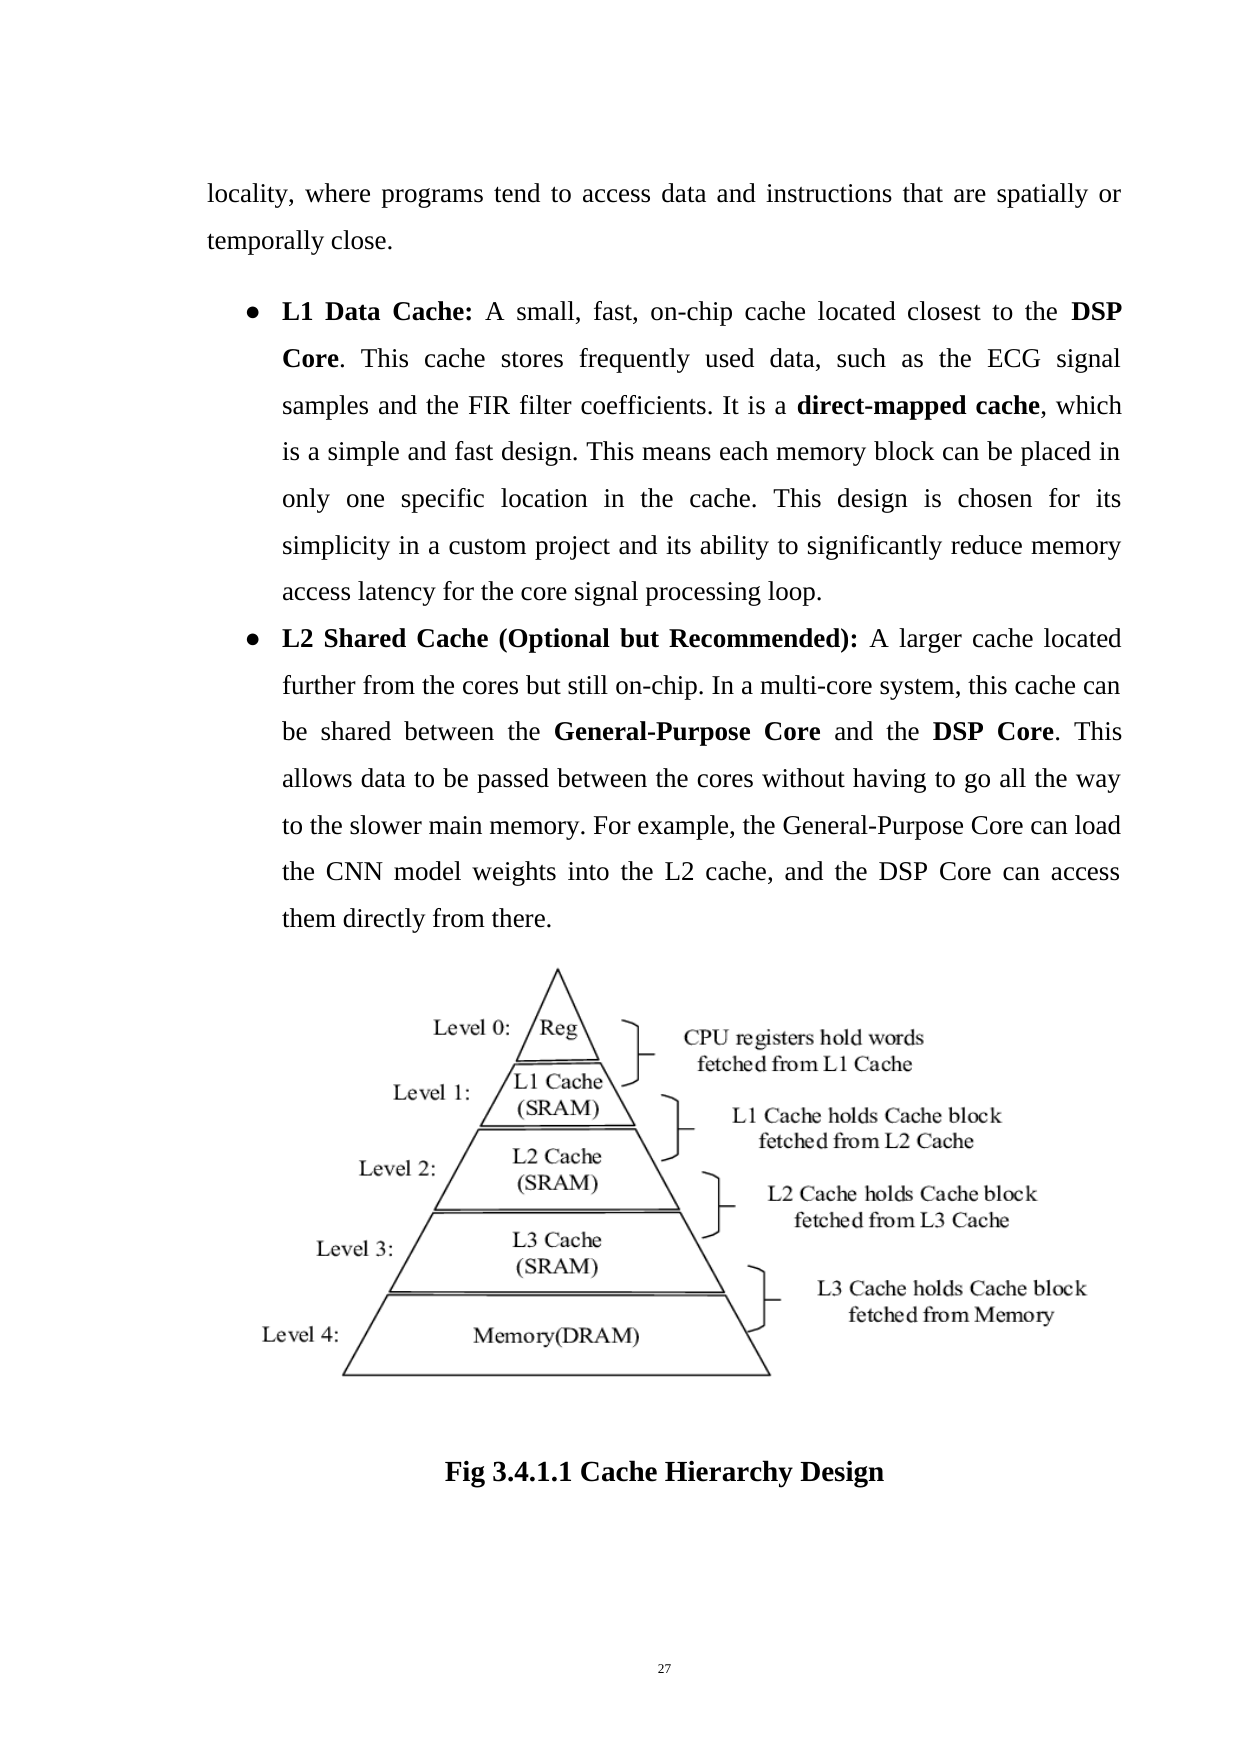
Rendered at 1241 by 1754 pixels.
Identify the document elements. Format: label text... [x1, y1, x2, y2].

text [207, 177, 1122, 255]
list L1 Data Cache: A small, fast, on-chip cache located closest to the DSP Core. This cache stores frequently used data, such as the ECG signal samples and the FIR filter coefficients. It is a direct-mapped cache, which is a simple and fast design. This means each memory block can be placed in only one specific location in the cache. This design is chosen for its simplicity in a custom project and its ability to significantly reduce memory access latency for the core signal processing loop. [244, 296, 1122, 607]
list L2 Shared Cache (Optional but Recommended): A larger cache located further from the cores but still on-chip. In a multi-core system, this cache can be shared between the General-Purpose Core and the DSP Core. This allows data to be passed between the cores without having to go all the way to the slower main memory. For example, the General-Purpose Core can load the CNN model weights into the L2 cache, and the DSP Core can access them directly from there. [244, 622, 1122, 933]
picture [229, 961, 1121, 1378]
